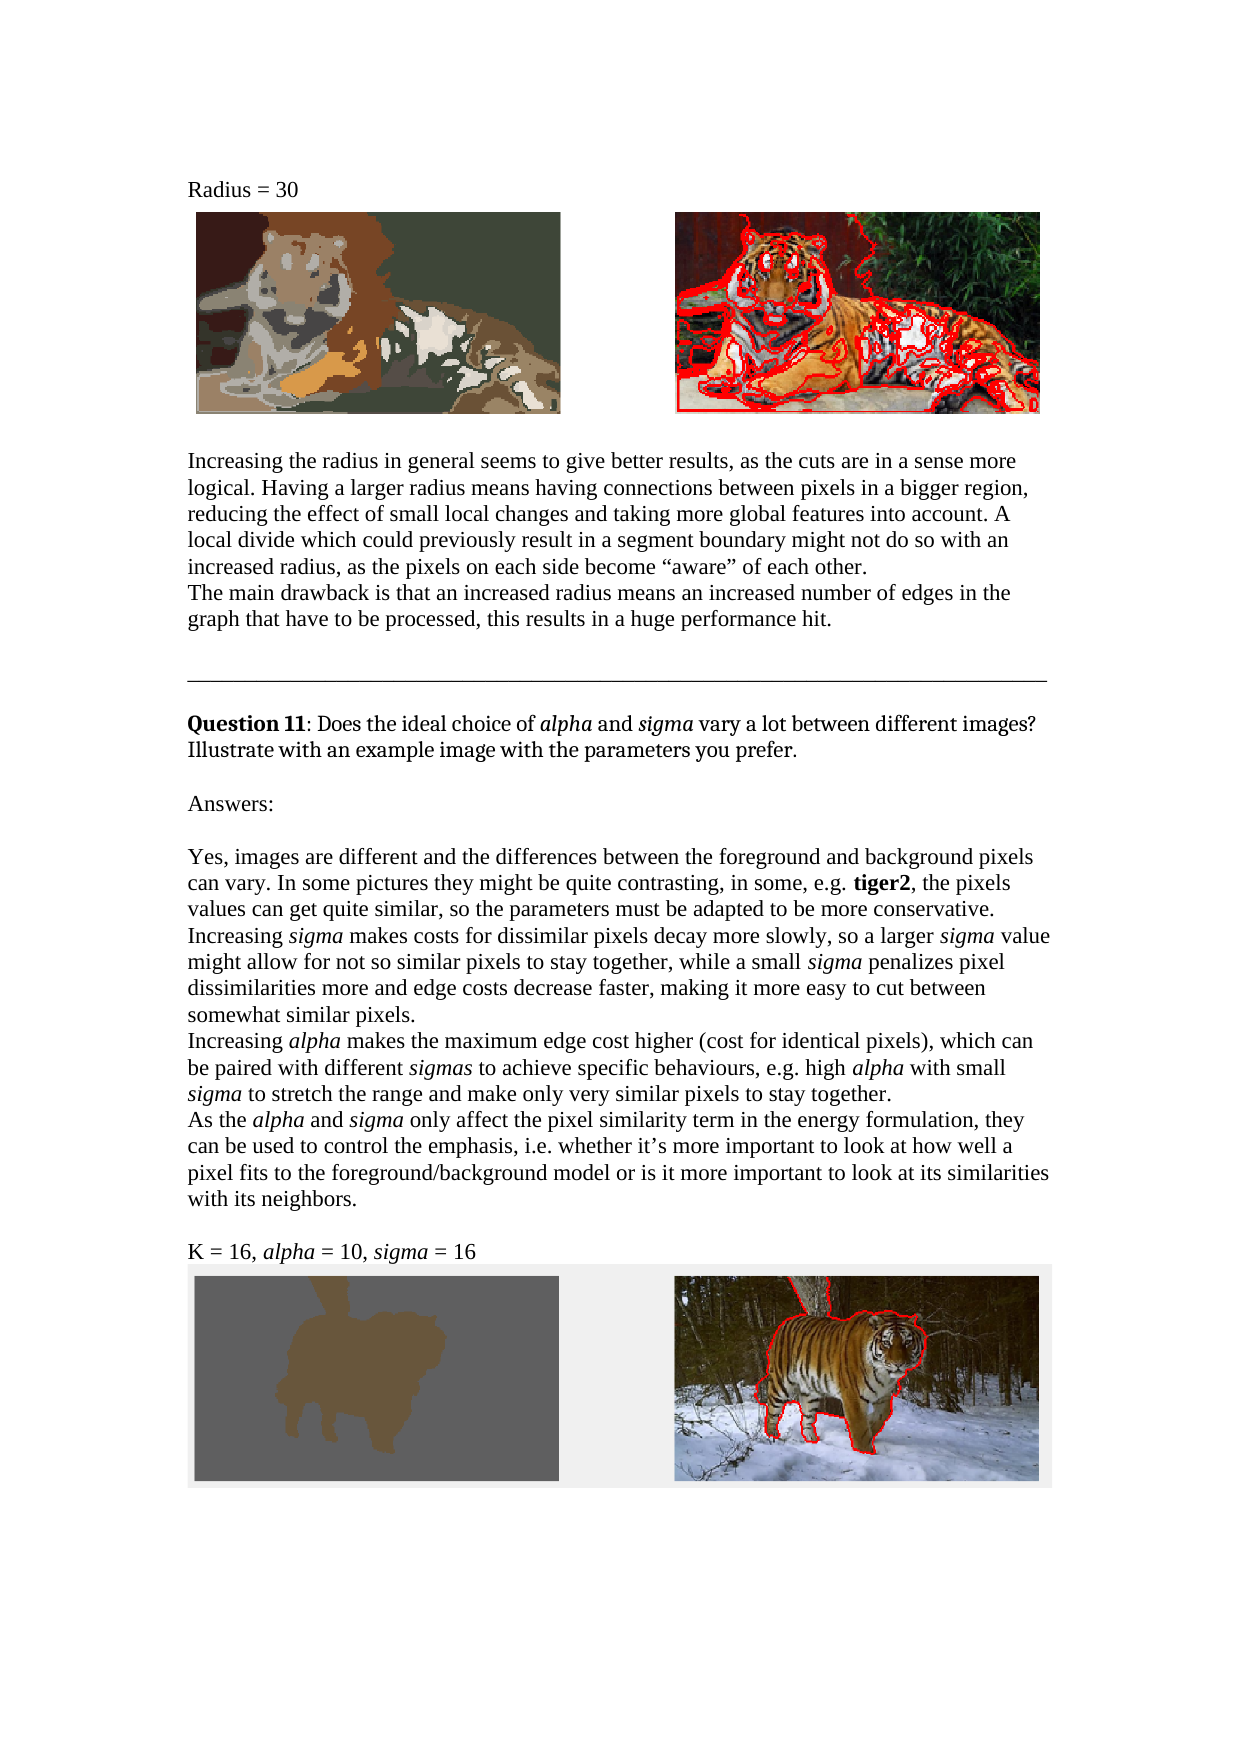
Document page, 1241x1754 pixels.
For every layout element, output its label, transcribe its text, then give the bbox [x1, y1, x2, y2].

text Answers: [187, 790, 1053, 816]
text ___________________________________________________________________________ [187, 658, 1053, 684]
text Question 11: Does the ideal choice of alpha and sigma vary a lot between different images? Illustrate with an example image with the parameters you prefer. [187, 711, 1053, 764]
text Radius = 30 [187, 176, 1053, 202]
text As the alpha and sigma only affect the pixel similarity term in the energy formulation, they can be used to control the emphasis, i.e. whether it’s more important to look at how well a pixel fits to the foreground/background model or is it more important to look at its similarities with its neighbors. [187, 1106, 1053, 1212]
text Increasing sigma makes costs for dissimilar pixels decay more slowly, so a larger sigma value might allow for not so similar pixels to stay together, while a small sigma penalizes pixel dissimilarities more and edge costs decrease faster, making it more easy to cut between somewhat similar pixels. [187, 922, 1053, 1027]
text Increasing alpha makes the maximum edge cost higher (cost for identical pixels), which can be paired with different sigmas to achieve specific behaviours, e.g. high alpha with small sigma to stretch the range and make only very similar pixels to stay together. [187, 1027, 1053, 1106]
picture [187, 202, 1053, 421]
text K = 16, alpha = 10, sigma = 16 [187, 1238, 1053, 1264]
text Increasing the radius in general seems to give better results, as the cuts are in a sense more logical. Having a larger radius means having connections between pixels in a bigger region, reducing the effect of small local changes and taking more global features into account. A local divide which could previously result in a segment boundary might not do so with an increased radius, as the pixels on each side become “aware” of each other. [187, 447, 1053, 579]
picture [187, 1264, 1053, 1488]
text The main drawback is that an increased radius means an increased number of edges in the graph that have to be processed, this results in a huge performance hit. [187, 579, 1053, 632]
text Yes, images are different and the differences between the foreground and background pixels can vary. In some pictures they might be quite contrasting, in some, e.g. tiger2, the pixels values can get quite similar, so the parameters must be adapted to be more conservative. [187, 843, 1053, 922]
